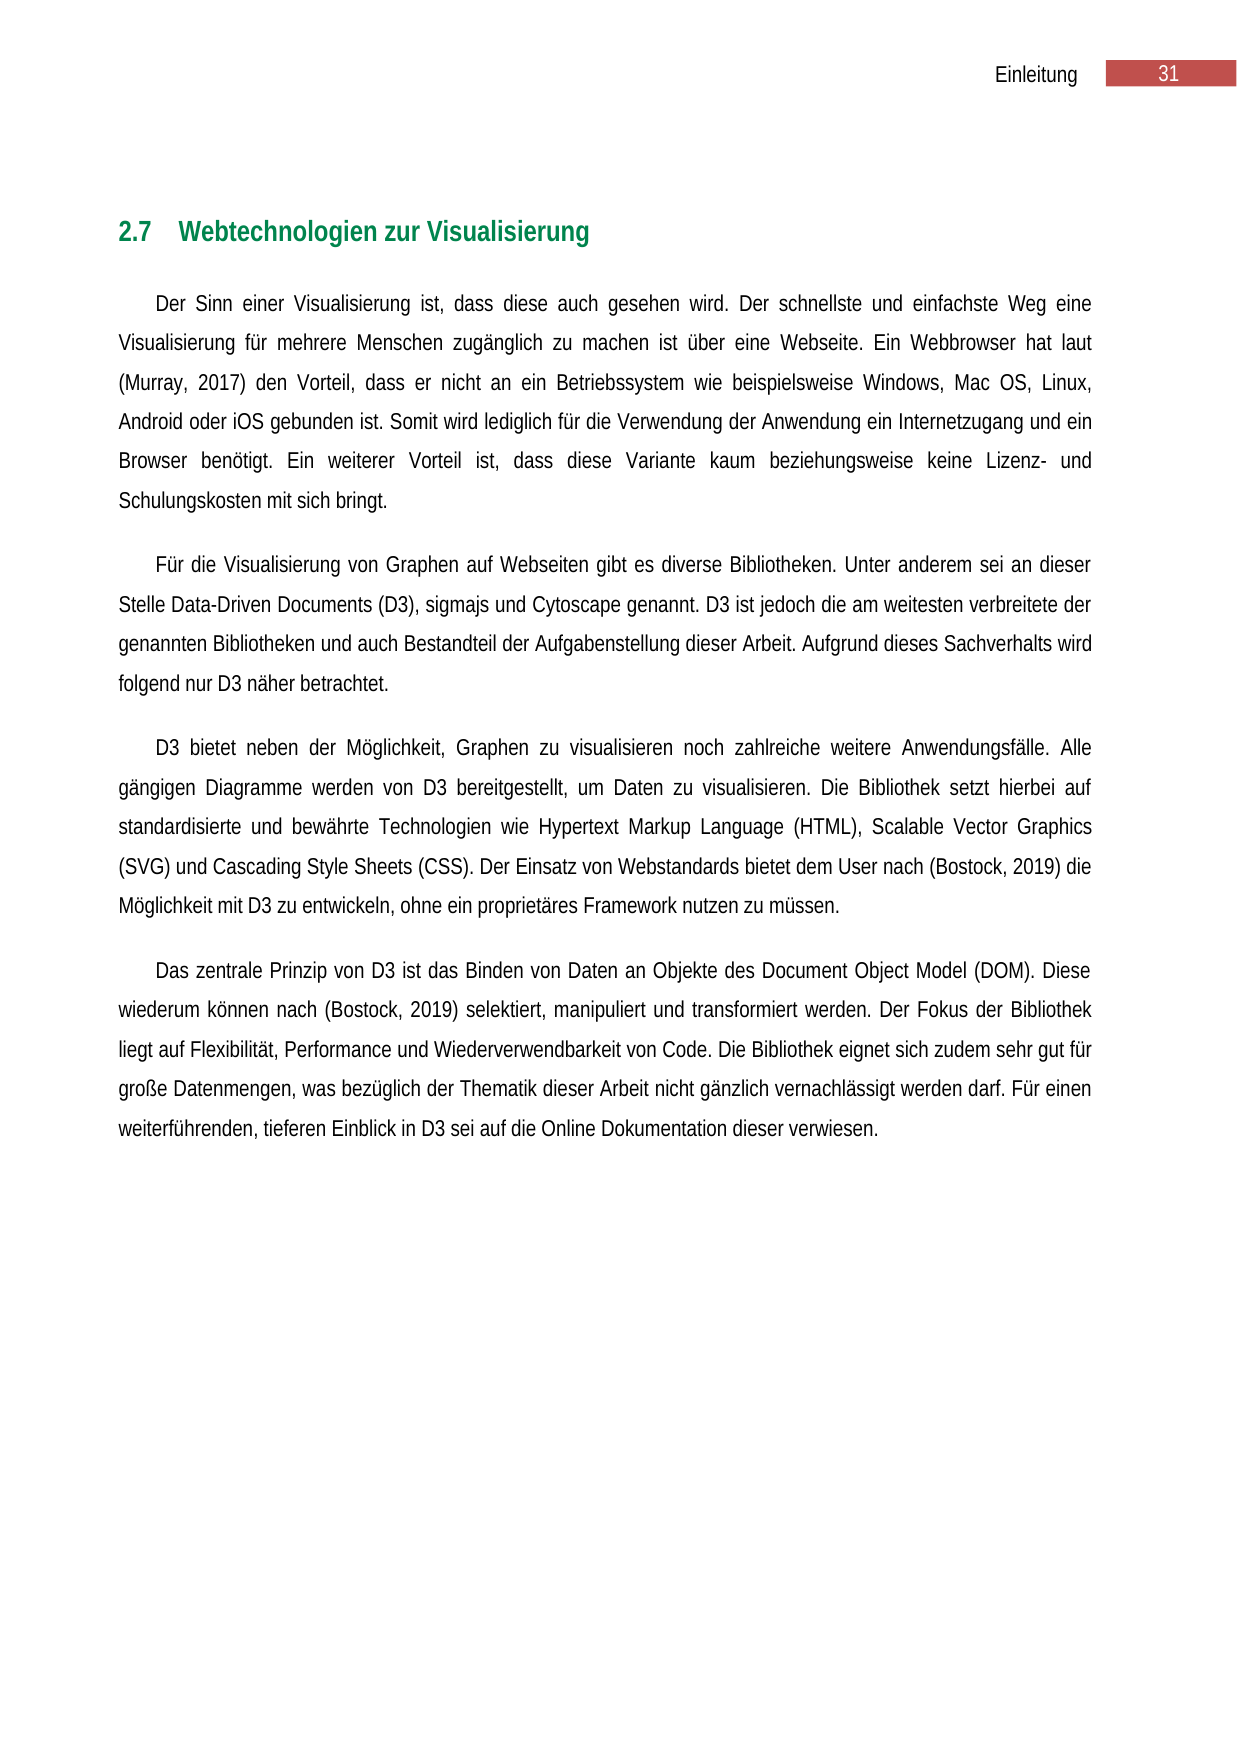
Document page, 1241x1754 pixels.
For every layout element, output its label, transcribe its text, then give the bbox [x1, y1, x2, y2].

text Für die Visualisierung von Graphen auf Webseiten gibt es diverse Bibliotheken. Unter anderem sei an dieser Stelle Data-Driven Documents (D3), sigmajs und Cytoscape genannt. D3 ist jedoch die am weitesten verbreitete der genannten Bibliotheken und auch Bestandteil der Aufgabenstellung dieser Arbeit. Aufgrund dieses Sachverhalts wird folgend nur D3 näher betrachtet. [118, 551, 1092, 696]
text Das zentrale Prinzip von D3 ist das Binden von Daten an Objekte des Document Object Model (DOM). Diese wiederum können nach (Bostock, 2019) selektiert, manipuliert und transformiert werden. Der Fokus der Bibliothek liegt auf Flexibilität, Performance und Wiederverwendbarkeit von Code. Die Bibliothek eignet sich zudem sehr gut für große Datenmengen, was bezüglich der Thematik dieser Arbeit nicht gänzlich vernachlässigt werden darf. Für einen weiterführenden, tieferen Einblick in D3 sei auf die Online Dokumentation dieser verwiesen. [118, 957, 1092, 1141]
text D3 bietet neben der Möglichkeit, Graphen zu visualisieren noch zahlreiche weitere Anwendungsfälle. Alle gängigen Diagramme werden von D3 bereitgestellt, um Daten zu visualisieren. Die Bibliothek setzt hierbei auf standardisierte und bewährte Technologien wie Hypertext Markup Language (HTML), Scalable Vector Graphics (SVG) und Cascading Style Sheets (CSS). Der Einsatz von Webstandards bietet dem User nach (Bostock, 2019) die Möglichkeit mit D3 zu entwickeln, ohne ein proprietäres Framework nutzen zu müssen. [118, 734, 1092, 919]
text Der Sinn einer Visualisierung ist, dass diese auch gesehen wird. Der schnellste und einfachste Weg eine Visualisierung für mehrere Menschen zugänglich zu machen ist über eine Webseite. Ein Webbrowser hat laut (Murray, 2017) den Vorteil, dass er nicht an ein Betriebssystem wie beispielsweise Windows, Mac OS, Linux, Android oder iOS gebunden ist. Somit wird lediglich für die Verwendung der Anwendung ein Internetzugang und ein Browser benötigt. Ein weiterer Vorteil ist, dass diese Variante kaum beziehungsweise keine Lizenz- und Schulungskosten mit sich bringt. [118, 289, 1092, 513]
subtitle Webtechnologien zur Visualisierung [118, 214, 1092, 248]
